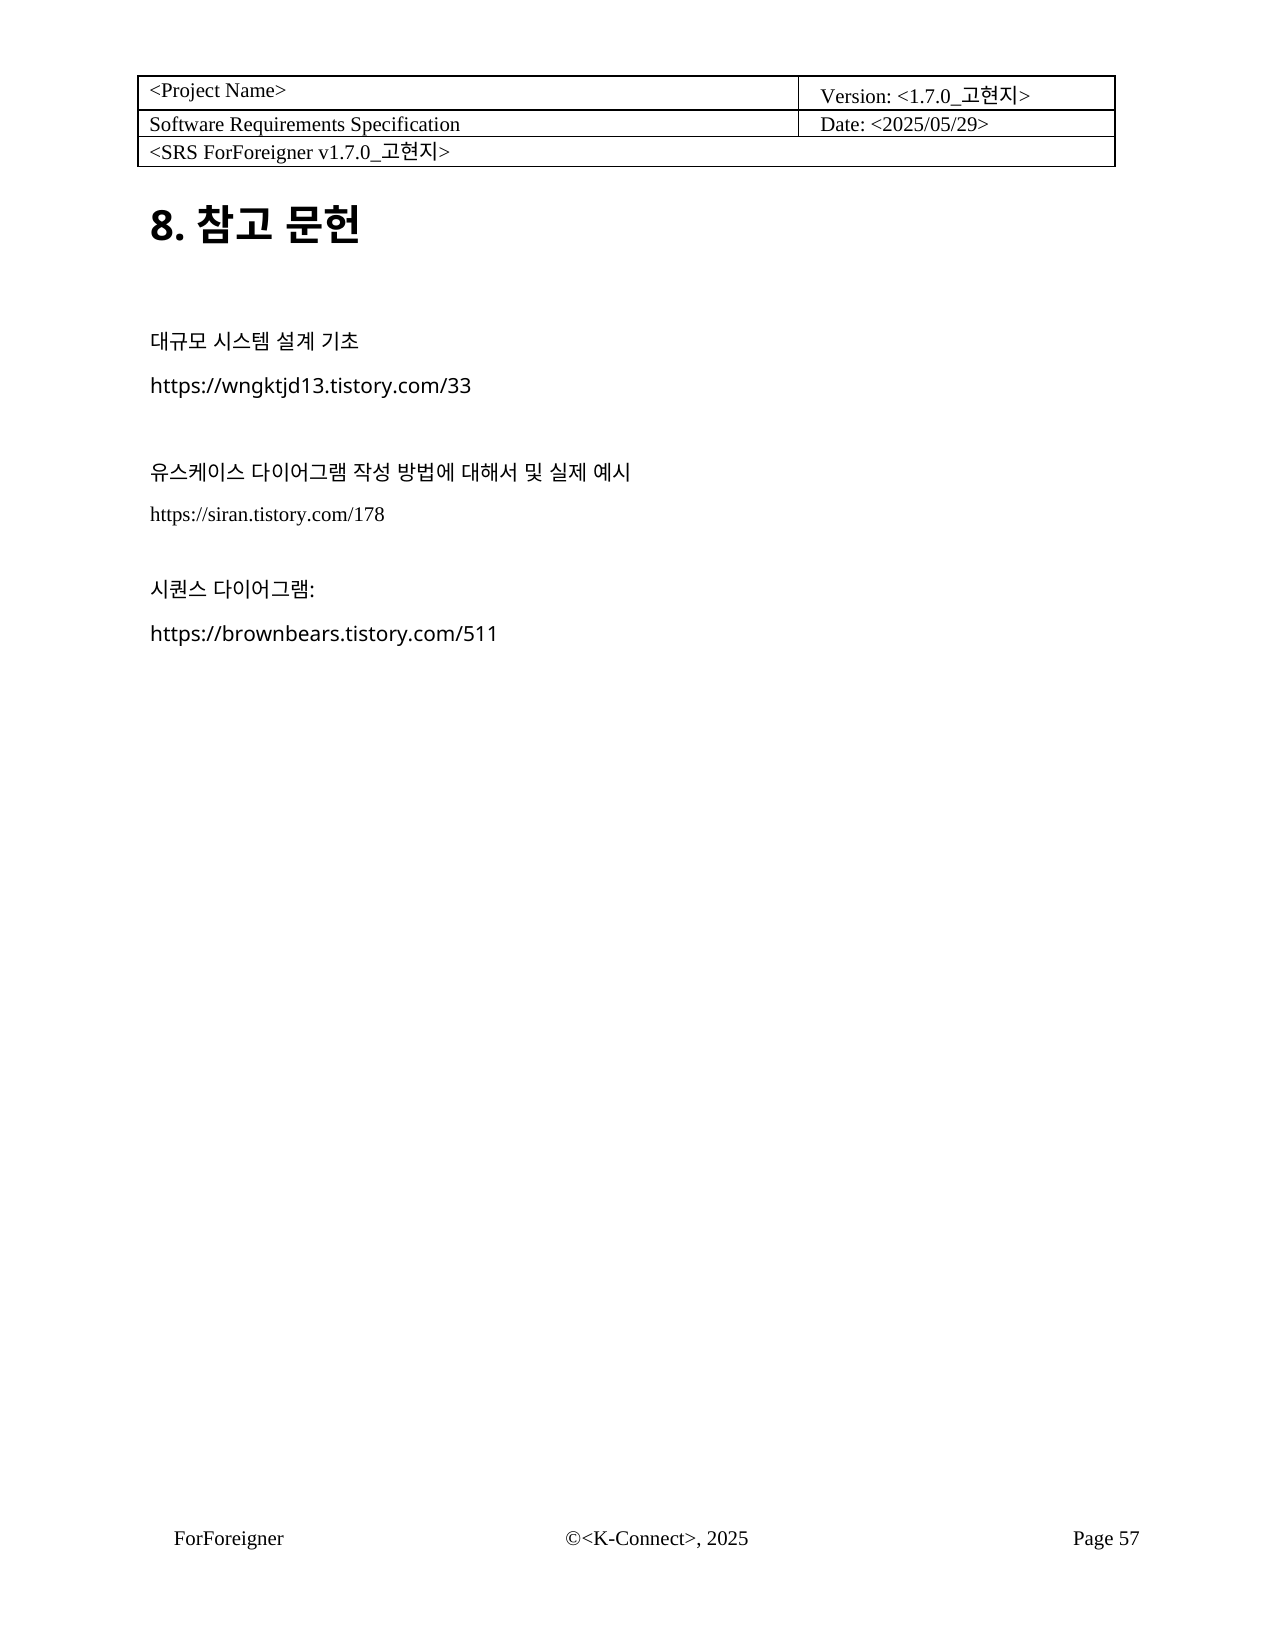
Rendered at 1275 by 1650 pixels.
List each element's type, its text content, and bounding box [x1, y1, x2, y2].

text https://wngktjd13.tistory.com/33 [150, 371, 1125, 399]
text https://siran.tistory.com/178 [150, 501, 1125, 526]
text 시퀀스 다이어그램: [150, 573, 1125, 604]
text 8. 참고 문헌 [150, 192, 1125, 253]
text https://brownbears.tistory.com/511 [150, 619, 1125, 647]
text 유스케이스 다이어그램 작성 방법에 대해서 및 실제 예시 [150, 456, 1125, 486]
text 대규모 시스템 설계 기초 [150, 326, 1125, 356]
